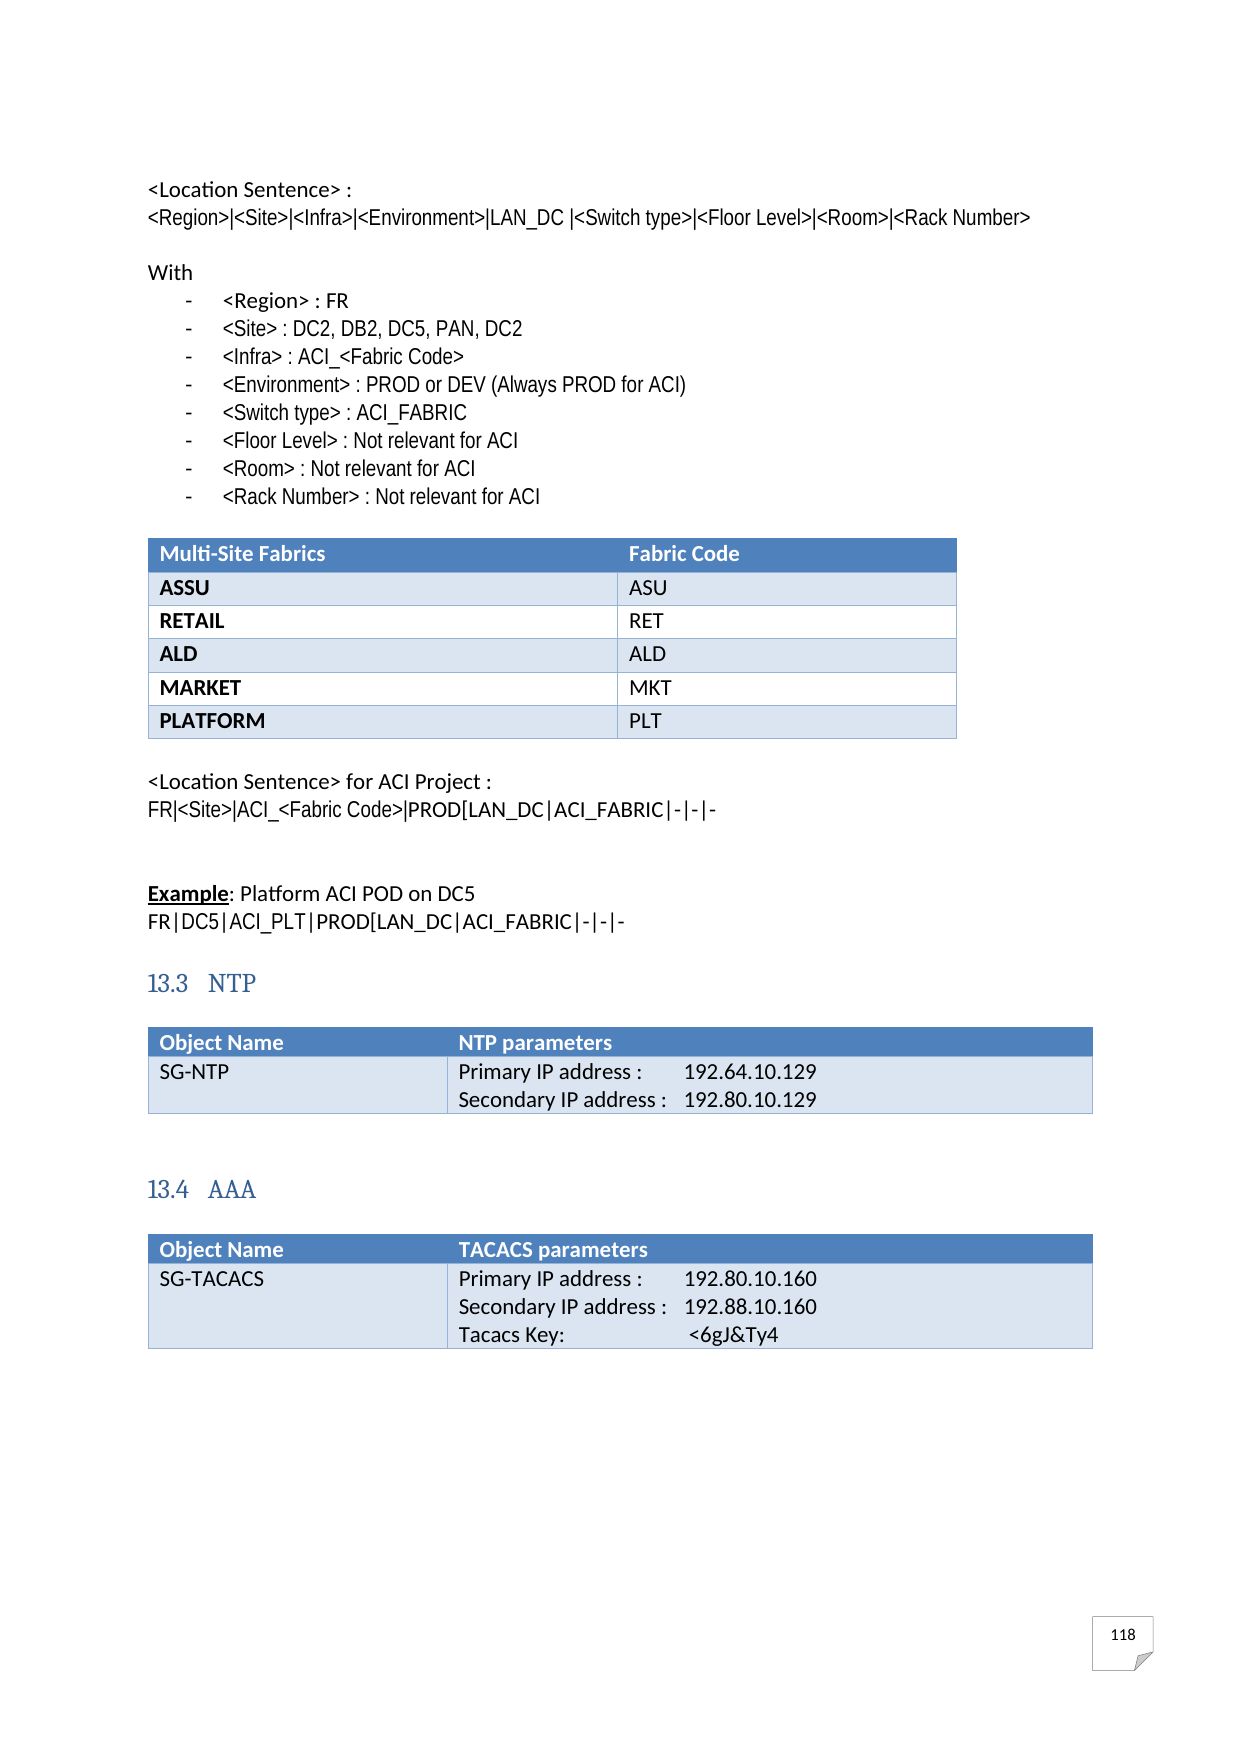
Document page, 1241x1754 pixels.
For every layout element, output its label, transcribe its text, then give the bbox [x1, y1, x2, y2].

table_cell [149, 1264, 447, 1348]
list <Room> : Not relevant for ACI [185, 454, 1093, 482]
list <Environment> : PROD or DEV (Always PROD for ACI) [185, 370, 1093, 398]
list <Site> : DC2, DB2, DC5, PAN, DC2 [185, 314, 1093, 342]
text FR|<Site>|ACI_<Fabric Code>|PROD[LAN_DC|ACI_FABRIC|-|-|- [148, 795, 1093, 823]
list <Region> : FR [185, 286, 1093, 314]
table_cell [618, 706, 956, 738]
list <Floor Level> : Not relevant for ACI [185, 426, 1093, 454]
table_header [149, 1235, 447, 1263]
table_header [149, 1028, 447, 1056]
list <Switch type> : ACI_FABRIC [185, 398, 1093, 426]
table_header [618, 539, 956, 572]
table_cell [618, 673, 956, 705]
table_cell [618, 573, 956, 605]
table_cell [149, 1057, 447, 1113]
text FR|DC5|ACI_PLT|PROD[LAN_DC|ACI_FABRIC|-|-|- [148, 907, 1093, 935]
text <Location Sentence> : <Region>|<Site>|<Infra>|<Environment>|LAN_DC |<Switch type>|<Floor Level>|<Room>|<Rack Number> [148, 176, 1093, 230]
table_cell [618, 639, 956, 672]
list <Rack Number> : Not relevant for ACI [185, 482, 1093, 510]
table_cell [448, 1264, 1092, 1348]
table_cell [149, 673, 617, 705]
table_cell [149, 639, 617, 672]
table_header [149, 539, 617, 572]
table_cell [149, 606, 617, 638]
text <Location Sentence> for ACI Project : [148, 767, 1093, 795]
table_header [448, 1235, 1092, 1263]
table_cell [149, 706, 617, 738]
text With [148, 258, 1093, 286]
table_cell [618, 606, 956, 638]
subtitle NTP [148, 968, 1093, 999]
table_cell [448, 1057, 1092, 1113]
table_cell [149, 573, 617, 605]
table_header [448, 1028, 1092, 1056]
list <Infra> : ACI_<Fabric Code> [185, 342, 1093, 370]
subtitle AAA [148, 1174, 1093, 1206]
text Example: Platform ACI POD on DC5 [148, 879, 1093, 907]
